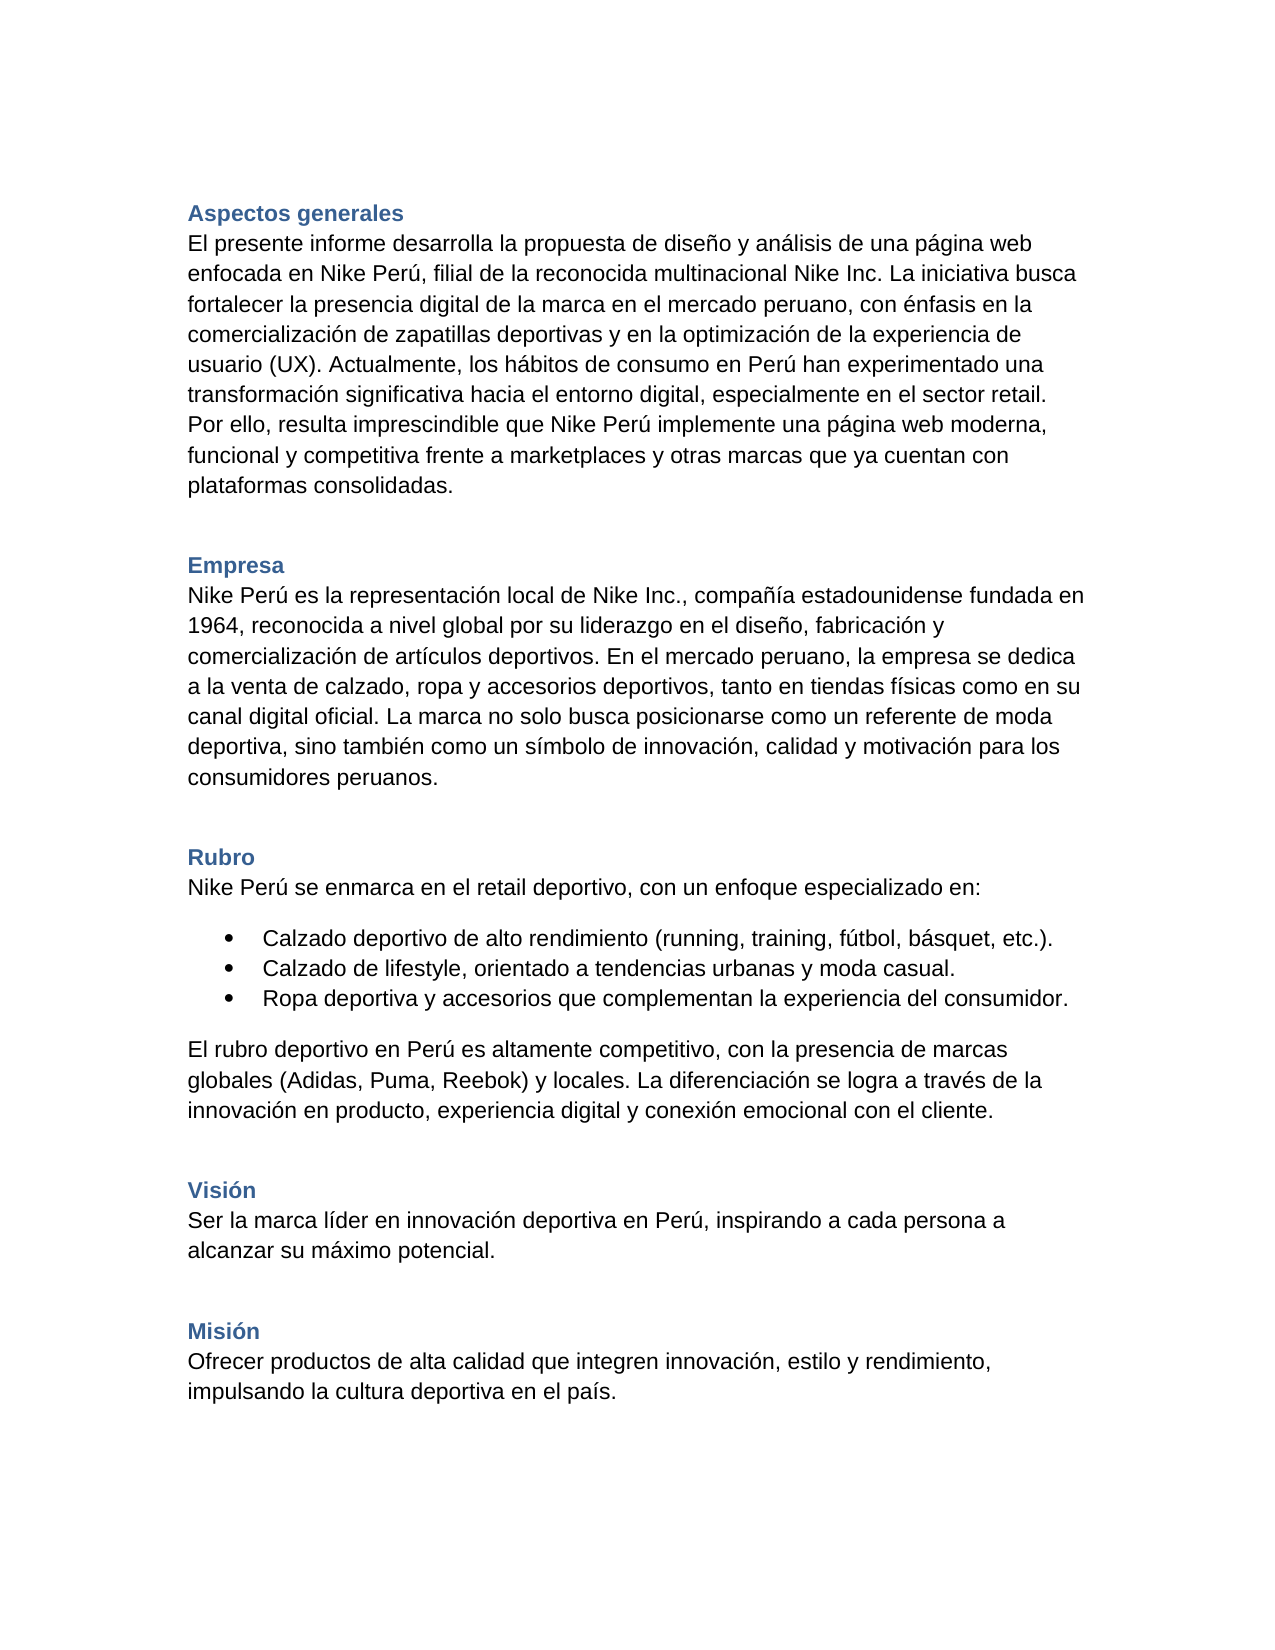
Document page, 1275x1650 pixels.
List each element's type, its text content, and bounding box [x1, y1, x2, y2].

text El presente informe desarrolla la propuesta de diseño y análisis de una página web enfocada en Nike Perú, filial de la reconocida multinacional Nike Inc. La iniciativa busca fortalecer la presencia digital de la marca en el mercado peruano, con énfasis en la comercialización de zapatillas deportivas y en la optimización de la experiencia de usuario (UX). Actualmente, los hábitos de consumo en Perú han experimentado una transformación significativa hacia el entorno digital, especialmente en el sector retail. Por ello, resulta imprescindible que Nike Perú implemente una página web moderna, funcional y competitiva frente a marketplaces y otras marcas que ya cuentan con plataformas consolidadas. [187, 230, 1087, 498]
text El rubro deportivo en Perú es altamente competitivo, con la presencia de marcas globales (Adidas, Puma, Reebok) y locales. La diferenciación se logra a través de la innovación en producto, experiencia digital y conexión emocional con el cliente. [187, 1036, 1087, 1123]
subtitle Aspectos generales [187, 200, 1087, 226]
subtitle Visión [187, 1177, 1087, 1203]
text Ser la marca líder en innovación deportiva en Perú, inspirando a cada persona a alcanzar su máximo potencial. [187, 1207, 1087, 1264]
text Nike Perú se enmarca en el retail deportivo, con un enfoque especializado en: [187, 874, 1087, 900]
subtitle Misión [187, 1318, 1087, 1344]
list Calzado deportivo de alto rendimiento (running, training, fútbol, básquet, etc.). [225, 925, 1087, 951]
text Nike Perú es la representación local de Nike Inc., compañía estadounidense fundada en 1964, reconocida a nivel global por su liderazgo en el diseño, fabricación y comercialización de artículos deportivos. En el mercado peruano, la empresa se dedica a la venta de calzado, ropa y accesorios deportivos, tanto en tiendas físicas como en su canal digital oficial. La marca no solo busca posicionarse como un referente de moda deportiva, sino también como un símbolo de innovación, calidad y motivación para los consumidores peruanos. [187, 582, 1087, 790]
subtitle Rubro [187, 844, 1087, 870]
subtitle Empresa [187, 552, 1087, 578]
text Ofrecer productos de alta calidad que integren innovación, estilo y rendimiento, impulsando la cultura deportiva en el país. [187, 1348, 1087, 1404]
list Calzado de lifestyle, orientado a tendencias urbanas y moda casual. [225, 955, 1087, 982]
list Ropa deportiva y accesorios que complementan la experiencia del consumidor. [225, 985, 1087, 1012]
